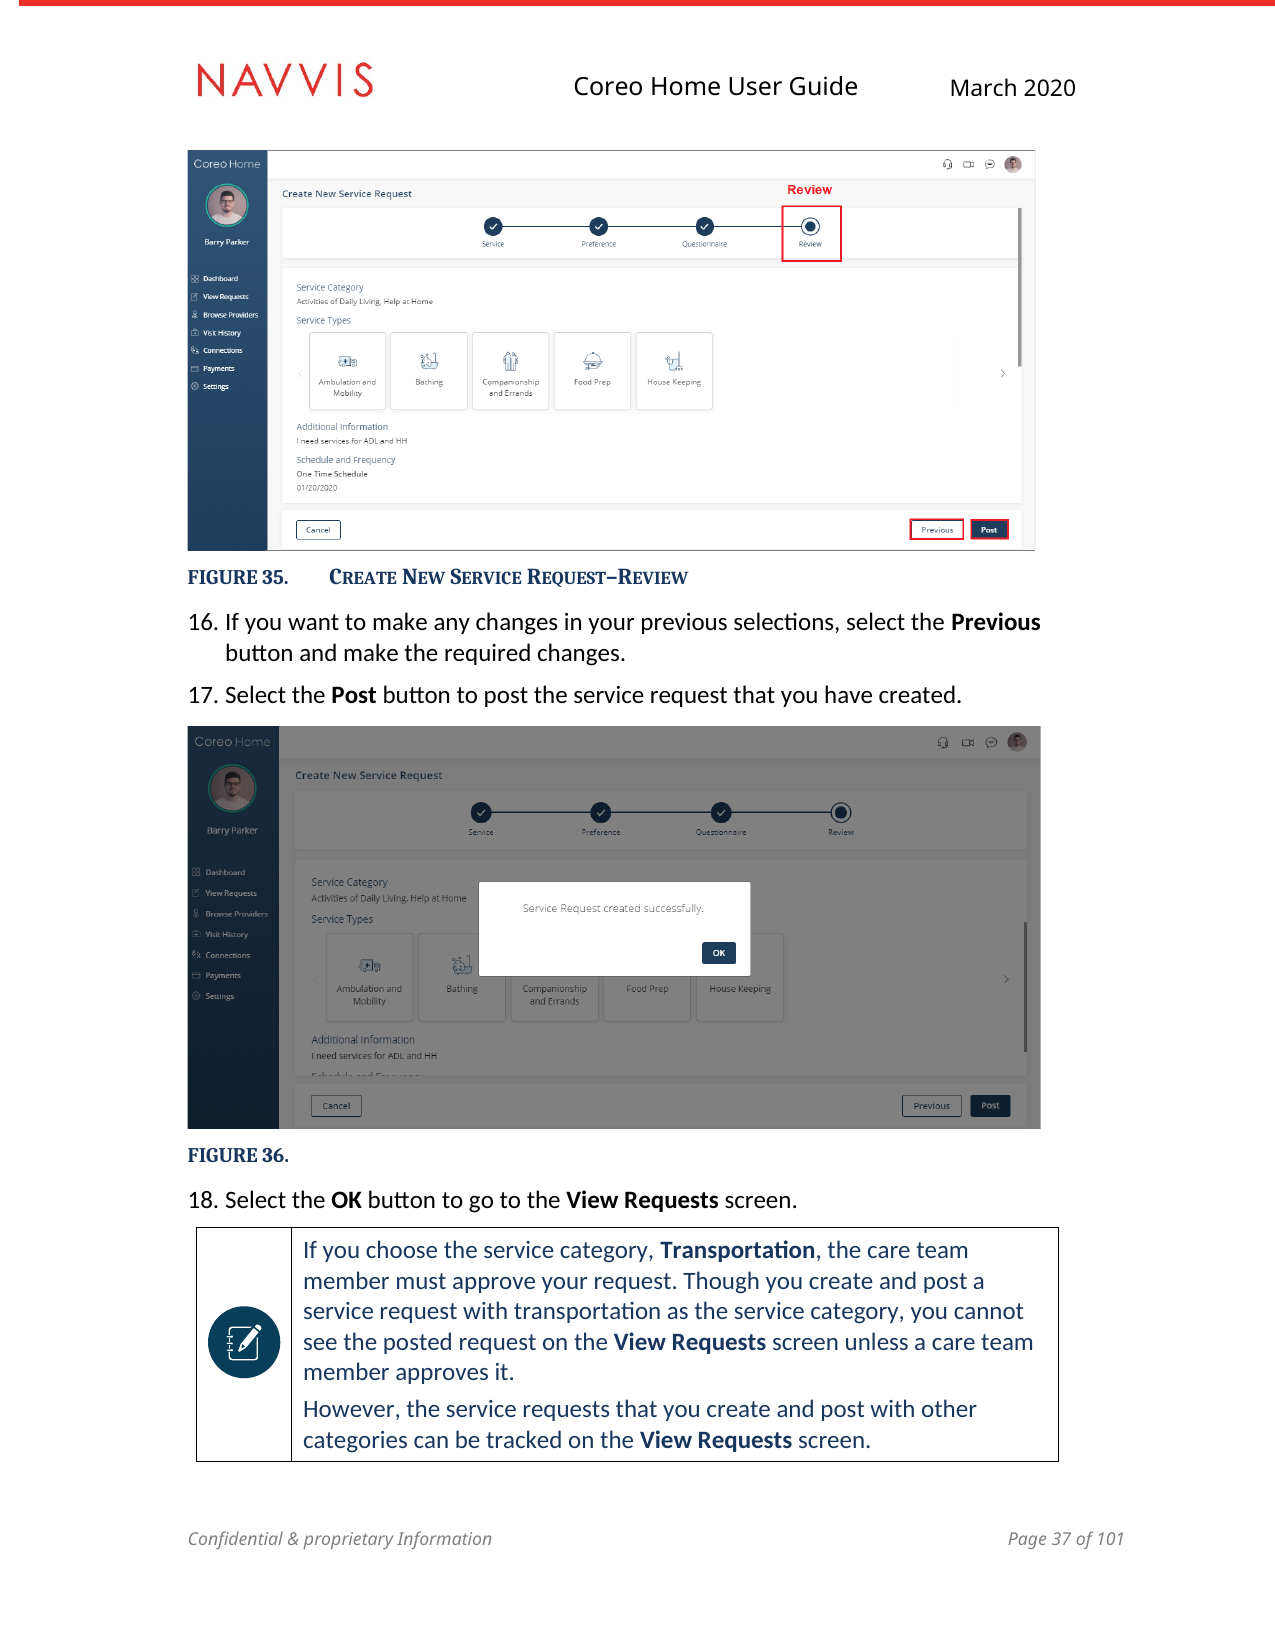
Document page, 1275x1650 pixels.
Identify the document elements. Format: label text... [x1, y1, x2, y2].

table_header If you choose the service category, Transportation, the care team member must approve your request. Though you create and post a service request with transportation as the service category, you cannot see the posted request on the View Requests screen unless a care team member approves it. However, the service requests that you create and post with other categories can be tracked on the View Requests screen. [292, 1228, 1058, 1461]
text Create New Service Request–Review [187, 563, 1087, 590]
picture [187, 150, 1036, 551]
list If you want to make any changes in your previous selections, select the Previous button and make the required changes. [187, 606, 1087, 667]
picture [187, 55, 383, 104]
list Select the OK button to go to the View Requests screen. [187, 1184, 1087, 1215]
picture [187, 726, 1041, 1129]
list Select the Post button to post the service request that you have created. [187, 680, 1087, 710]
table_header [197, 1228, 291, 1461]
